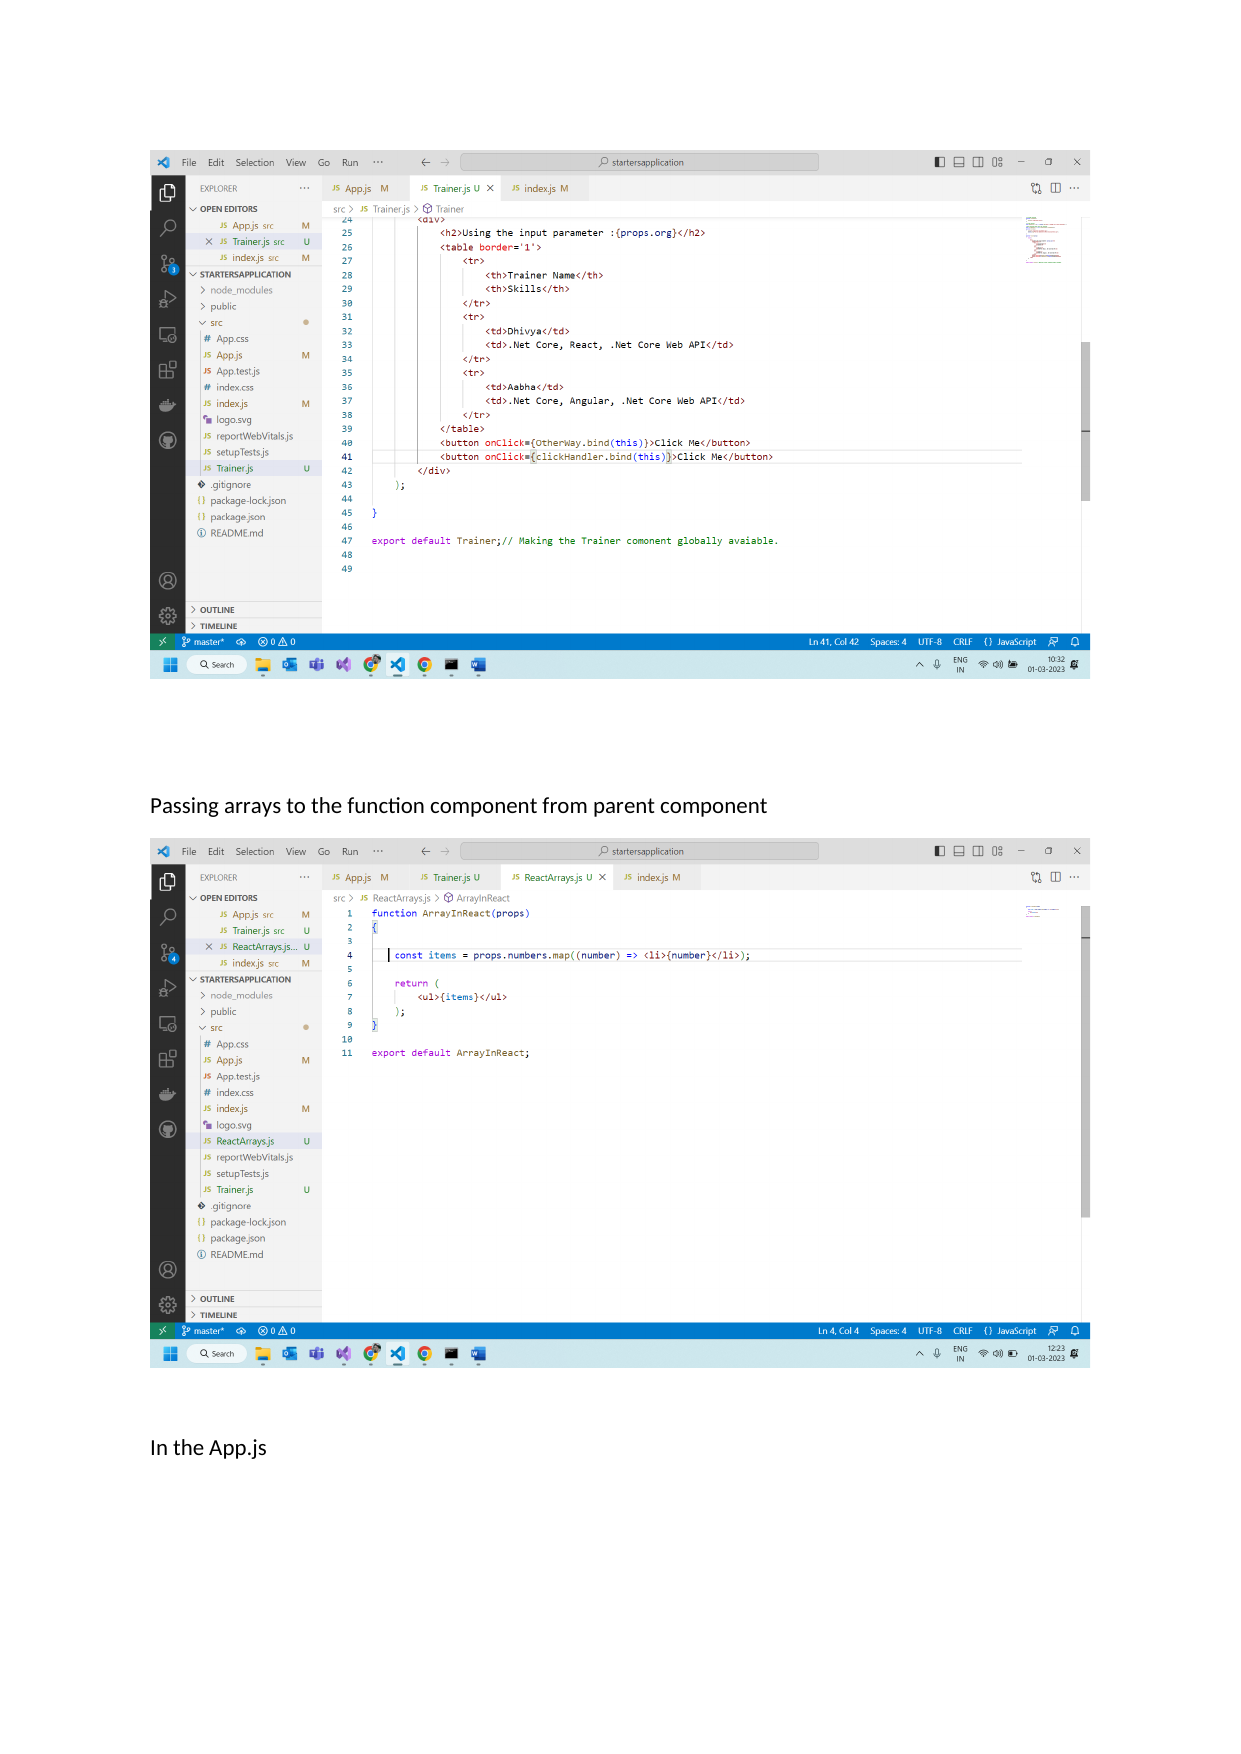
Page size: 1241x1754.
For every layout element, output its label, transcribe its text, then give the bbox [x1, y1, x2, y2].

text Passing arrays to the function component from parent component [150, 791, 1090, 819]
picture [150, 838, 1091, 1368]
picture [150, 150, 1091, 679]
text In the App.js [150, 1433, 1090, 1461]
